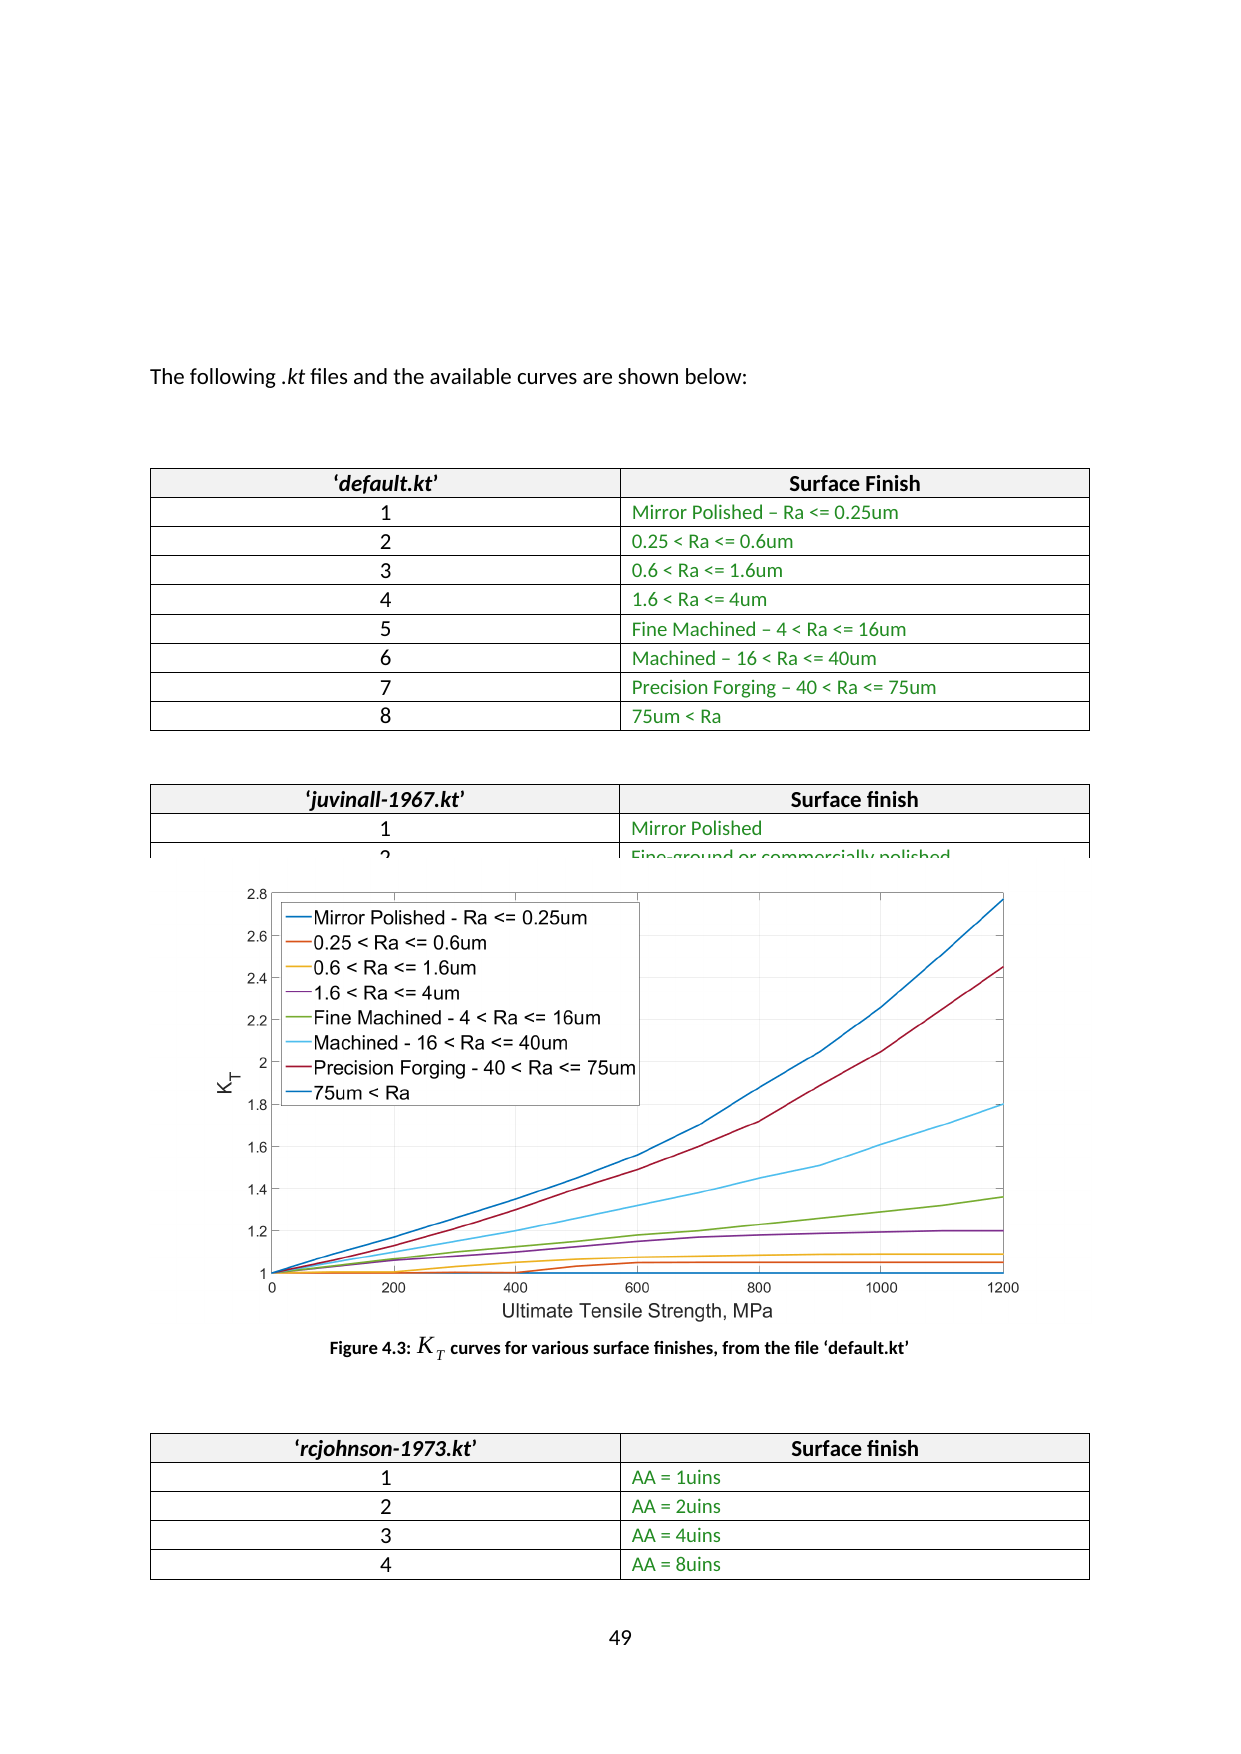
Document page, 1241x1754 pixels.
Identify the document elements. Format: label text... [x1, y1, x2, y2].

table_header ‘default.kt’ [151, 469, 620, 497]
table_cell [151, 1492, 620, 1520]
table_cell 4 [151, 585, 620, 613]
table_cell Precision Forging – 40 < Ra <= 75um [621, 673, 1089, 701]
table_cell 0.25 < Ra <= 0.6um [621, 527, 1089, 555]
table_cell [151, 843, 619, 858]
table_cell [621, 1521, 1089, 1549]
table_cell 1 [151, 498, 620, 526]
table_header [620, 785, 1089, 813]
table_cell 0.6 < Ra <= 1.6um [621, 556, 1089, 584]
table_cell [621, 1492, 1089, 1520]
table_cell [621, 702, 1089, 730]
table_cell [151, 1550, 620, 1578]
table_cell Mirror Polished – Ra <= 0.25um [621, 498, 1089, 526]
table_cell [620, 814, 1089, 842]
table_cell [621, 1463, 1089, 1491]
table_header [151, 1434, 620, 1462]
table_cell 3 [151, 556, 620, 584]
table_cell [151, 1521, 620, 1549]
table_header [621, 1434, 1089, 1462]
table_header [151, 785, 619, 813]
table_cell Fine Machined – 4 < Ra <= 16um [621, 615, 1089, 642]
text The following .kt files and the available curves are shown below: [150, 362, 1090, 390]
table_cell 5 [151, 615, 620, 642]
table_cell 2 [151, 527, 620, 555]
picture [149, 858, 1092, 1324]
table_cell 7 [151, 673, 620, 701]
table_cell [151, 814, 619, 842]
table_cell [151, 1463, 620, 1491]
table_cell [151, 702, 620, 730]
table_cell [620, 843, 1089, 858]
table_cell Machined – 16 < Ra <= 40um [621, 644, 1089, 672]
table_header Surface Finish [621, 469, 1089, 497]
table_cell 6 [151, 644, 620, 672]
table_cell 1.6 < Ra <= 4um [621, 585, 1089, 613]
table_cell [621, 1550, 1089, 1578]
